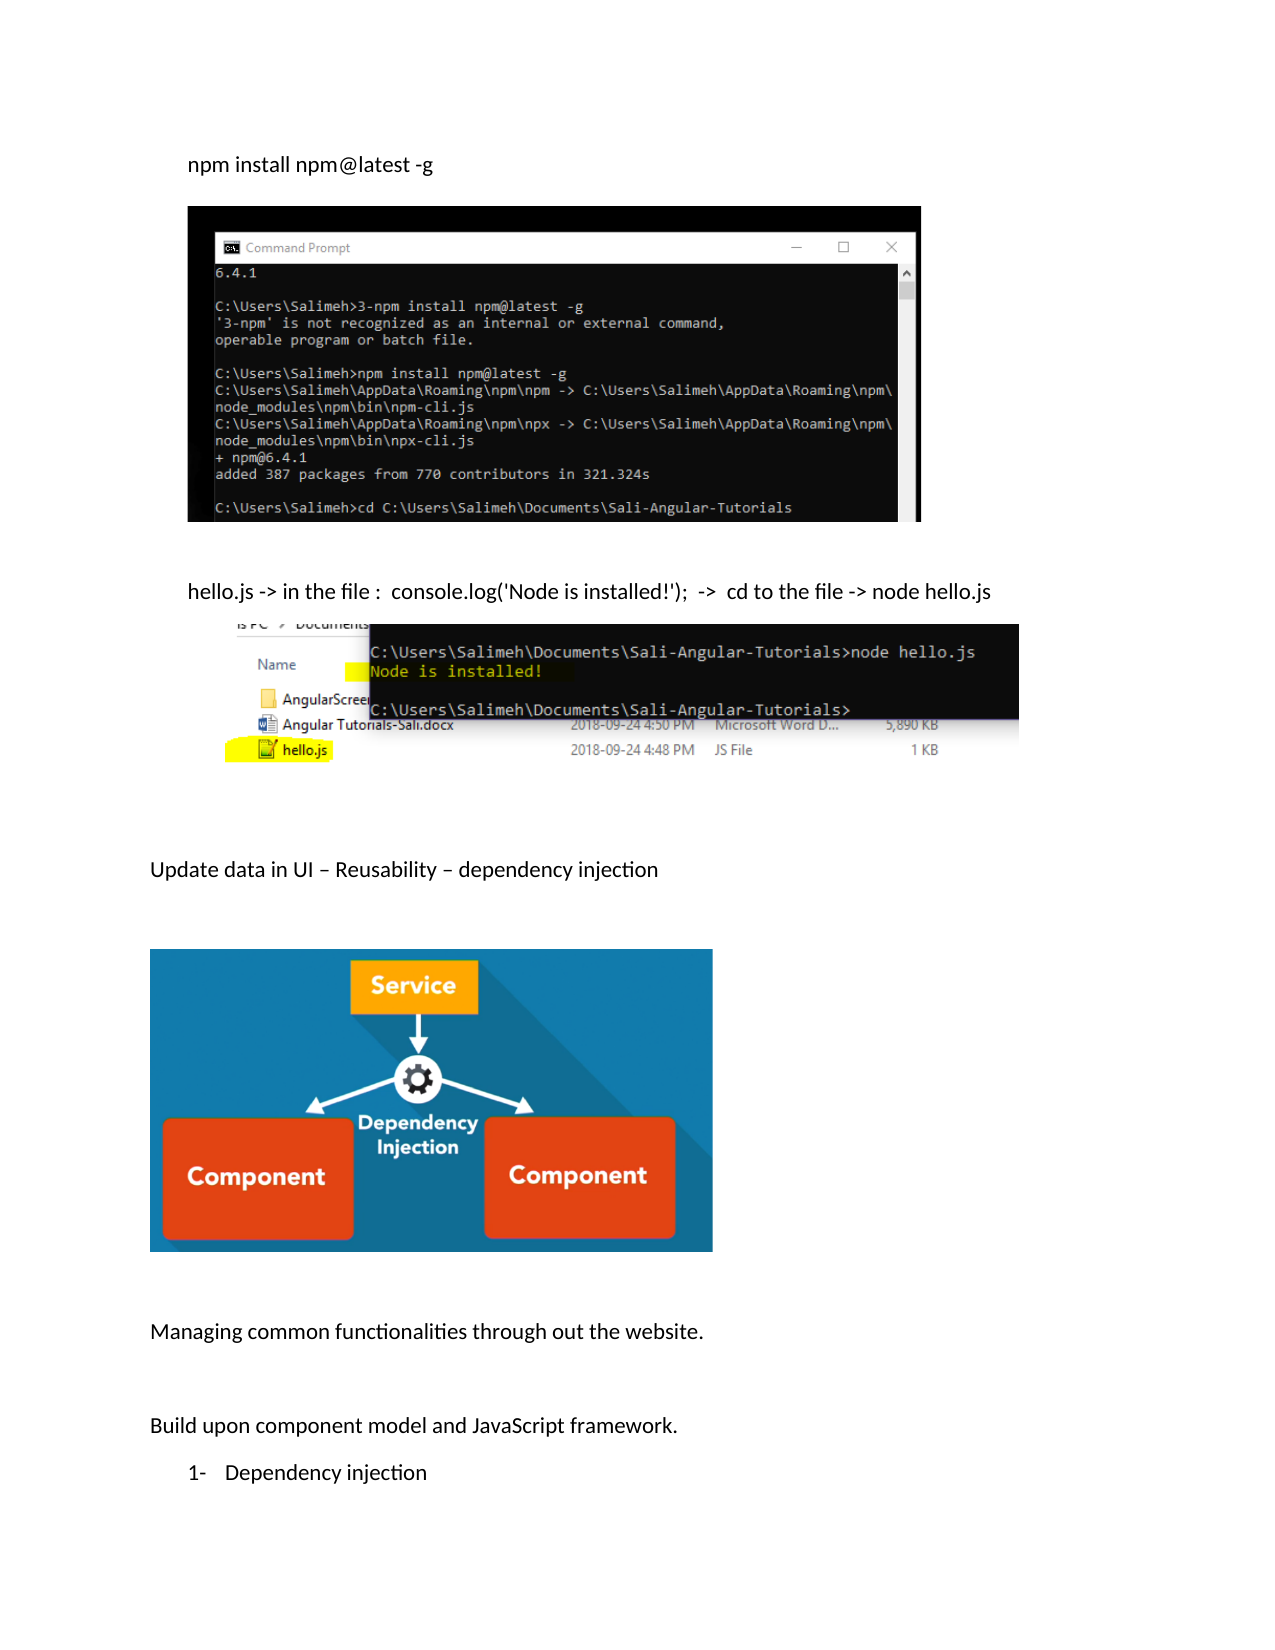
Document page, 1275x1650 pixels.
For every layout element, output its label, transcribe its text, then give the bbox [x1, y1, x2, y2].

text Build upon component model and JavaScript framework. [150, 1411, 1125, 1439]
list Dependency injection [187, 1458, 1125, 1486]
picture [187, 206, 922, 522]
text Update data in UI – Reusability – dependency injection [150, 856, 1125, 884]
text Managing common functionalities through out the website. [150, 1317, 1125, 1346]
text npm install npm@latest -g [187, 150, 1125, 178]
picture [150, 949, 713, 1252]
picture [225, 624, 1019, 790]
text hello.js -> in the file : console.log('Node is installed!'); -> cd to the file -> node hello.js [187, 577, 1125, 605]
